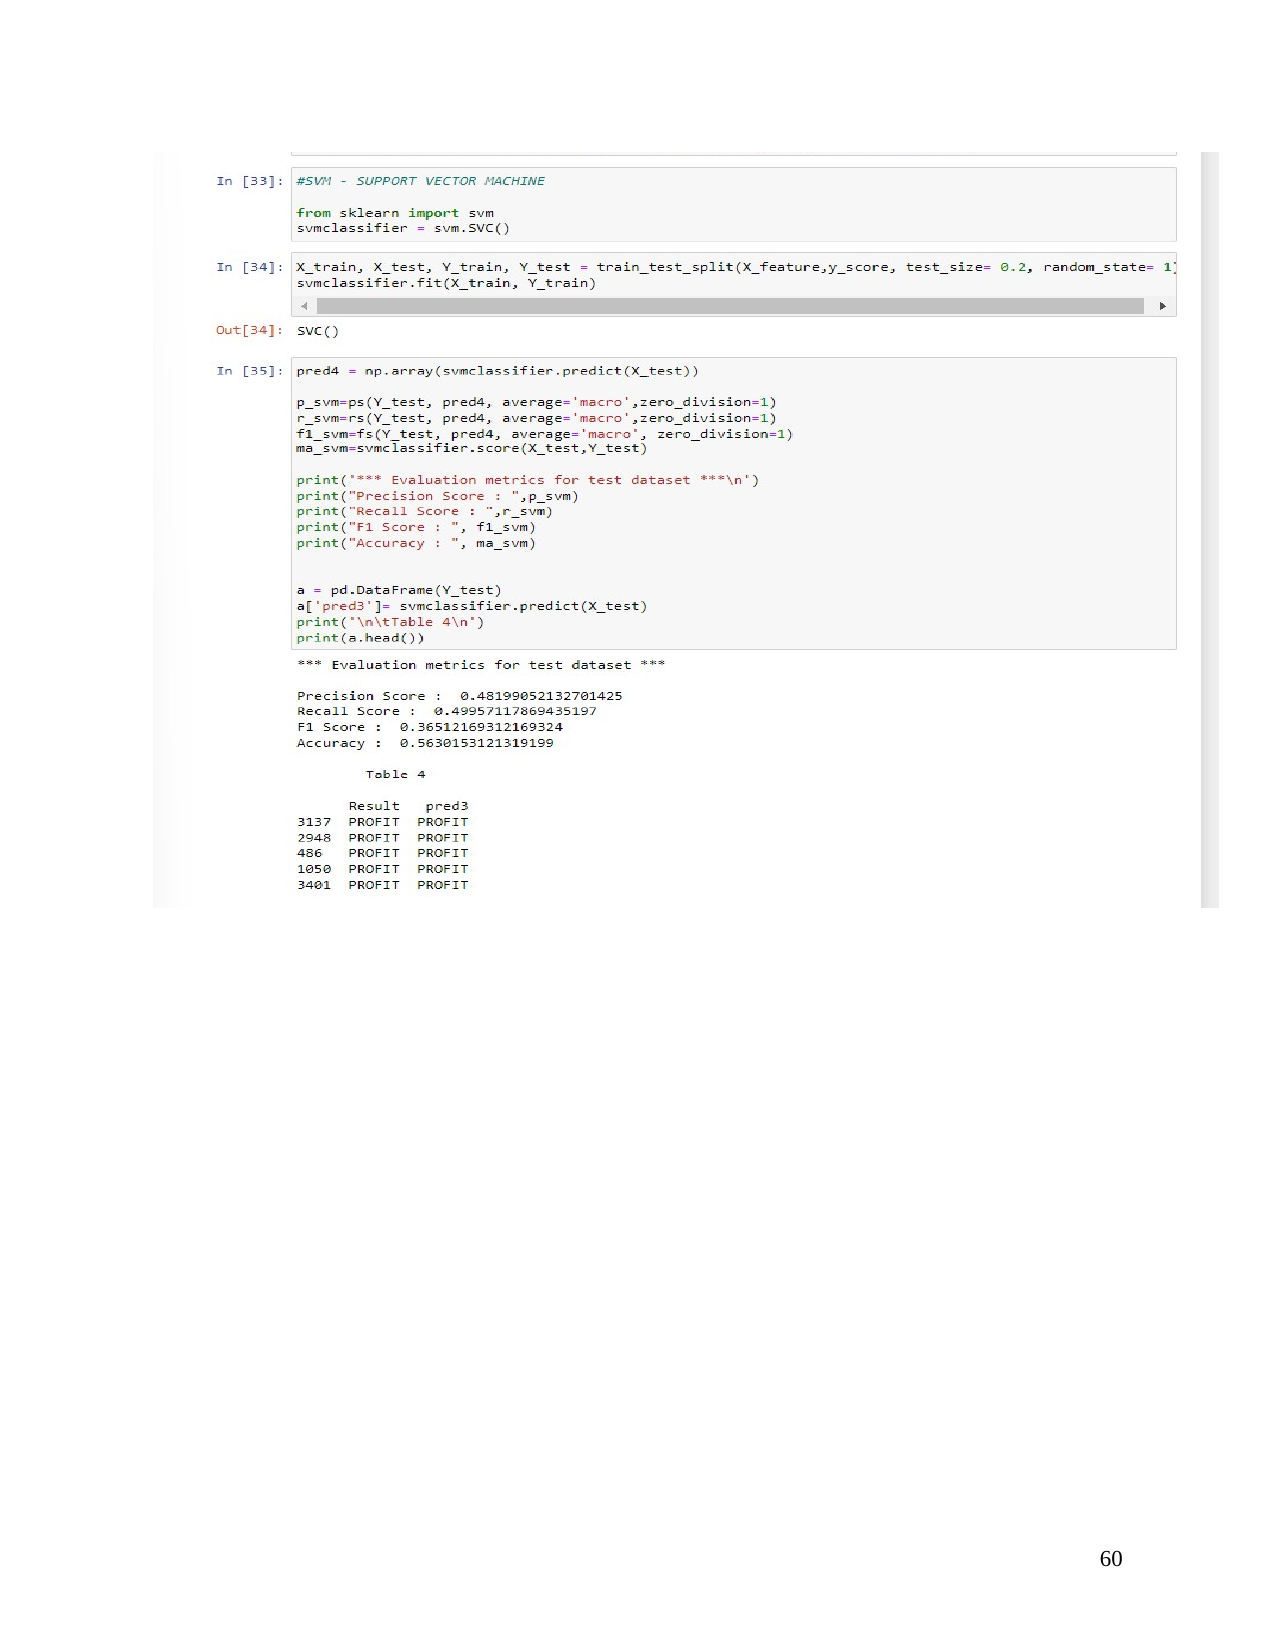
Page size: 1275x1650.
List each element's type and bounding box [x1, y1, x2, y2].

picture [153, 152, 1219, 908]
